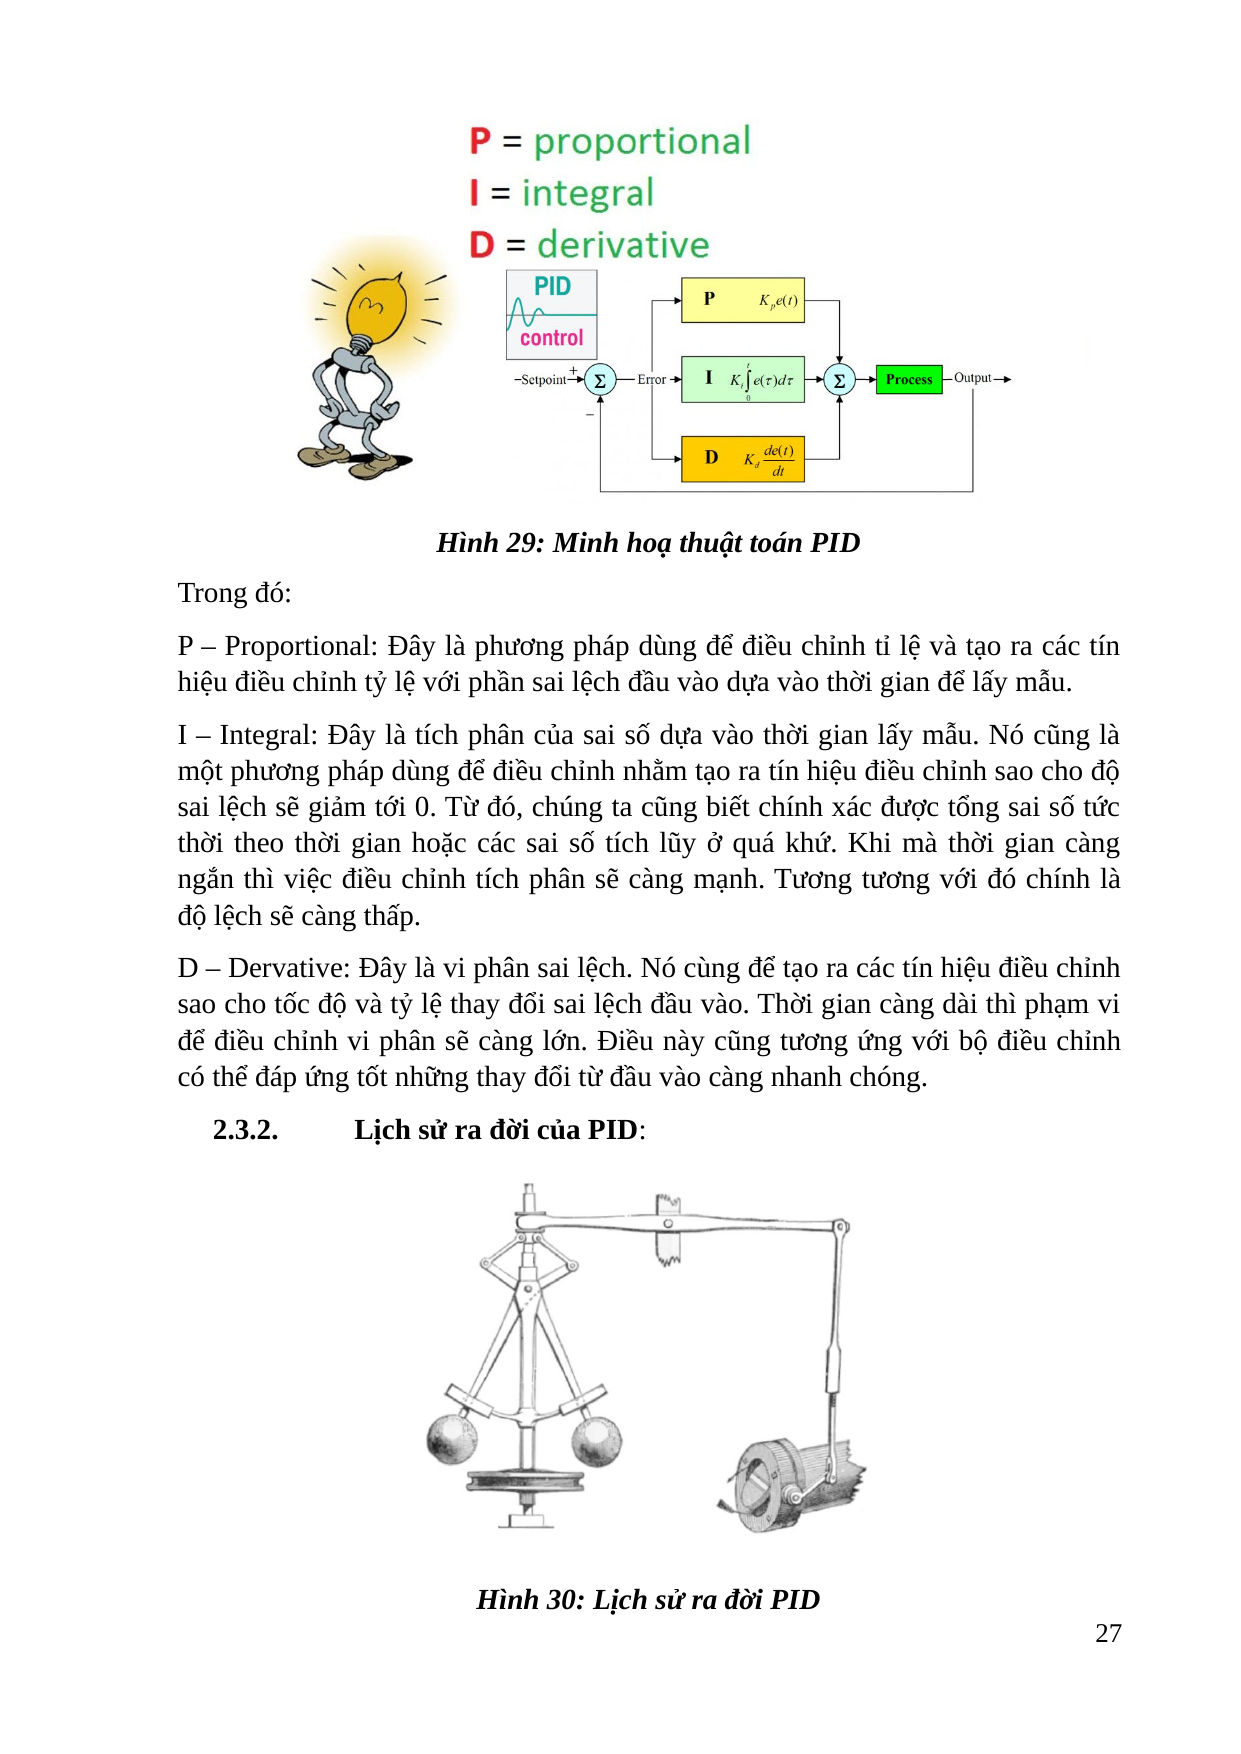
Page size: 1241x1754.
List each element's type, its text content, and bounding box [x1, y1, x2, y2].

picture [325, 1161, 975, 1564]
text Trong đó: [177, 575, 1122, 609]
text P – Proportional: Đây là phương pháp dùng để điều chỉnh tỉ lệ và tạo ra các tín hiệu điều chỉnh tỷ lệ với phần sai lệch đầu vào dựa vào thời gian để lấy mẫu. [177, 628, 1122, 698]
subtitle Lịch sử ra đời của PID: [183, 1112, 1122, 1145]
text I – Integral: Đây là tích phân của sai số dựa vào thời gian lấy mẫu. Nó cũng là một phương pháp dùng để điều chỉnh nhằm tạo ra tín hiệu điều chỉnh sao cho độ sai lệch sẽ giảm tới 0. Từ đó, chúng ta cũng biết chính xác được tổng sai số tức thời theo thời gian hoặc các sai số tích lũy ở quá khứ. Khi mà thời gian càng ngắn thì việc điều chỉnh tích phân sẽ càng mạnh. Tương tương với đó chính là độ lệch sẽ càng thấp. [177, 717, 1122, 931]
picture [177, 118, 1094, 506]
text D – Dervative: Đây là vi phân sai lệch. Nó cùng để tạo ra các tín hiệu điều chỉnh sao cho tốc độ và tỷ lệ thay đổi sai lệch đầu vào. Thời gian càng dài thì phạm vi để điều chỉnh vi phân sẽ càng lớn. Điều này cũng tương ứng với bộ điều chỉnh có thể đáp ứng tốt những thay đổi từ đầu vào càng nhanh chóng. [177, 951, 1122, 1092]
